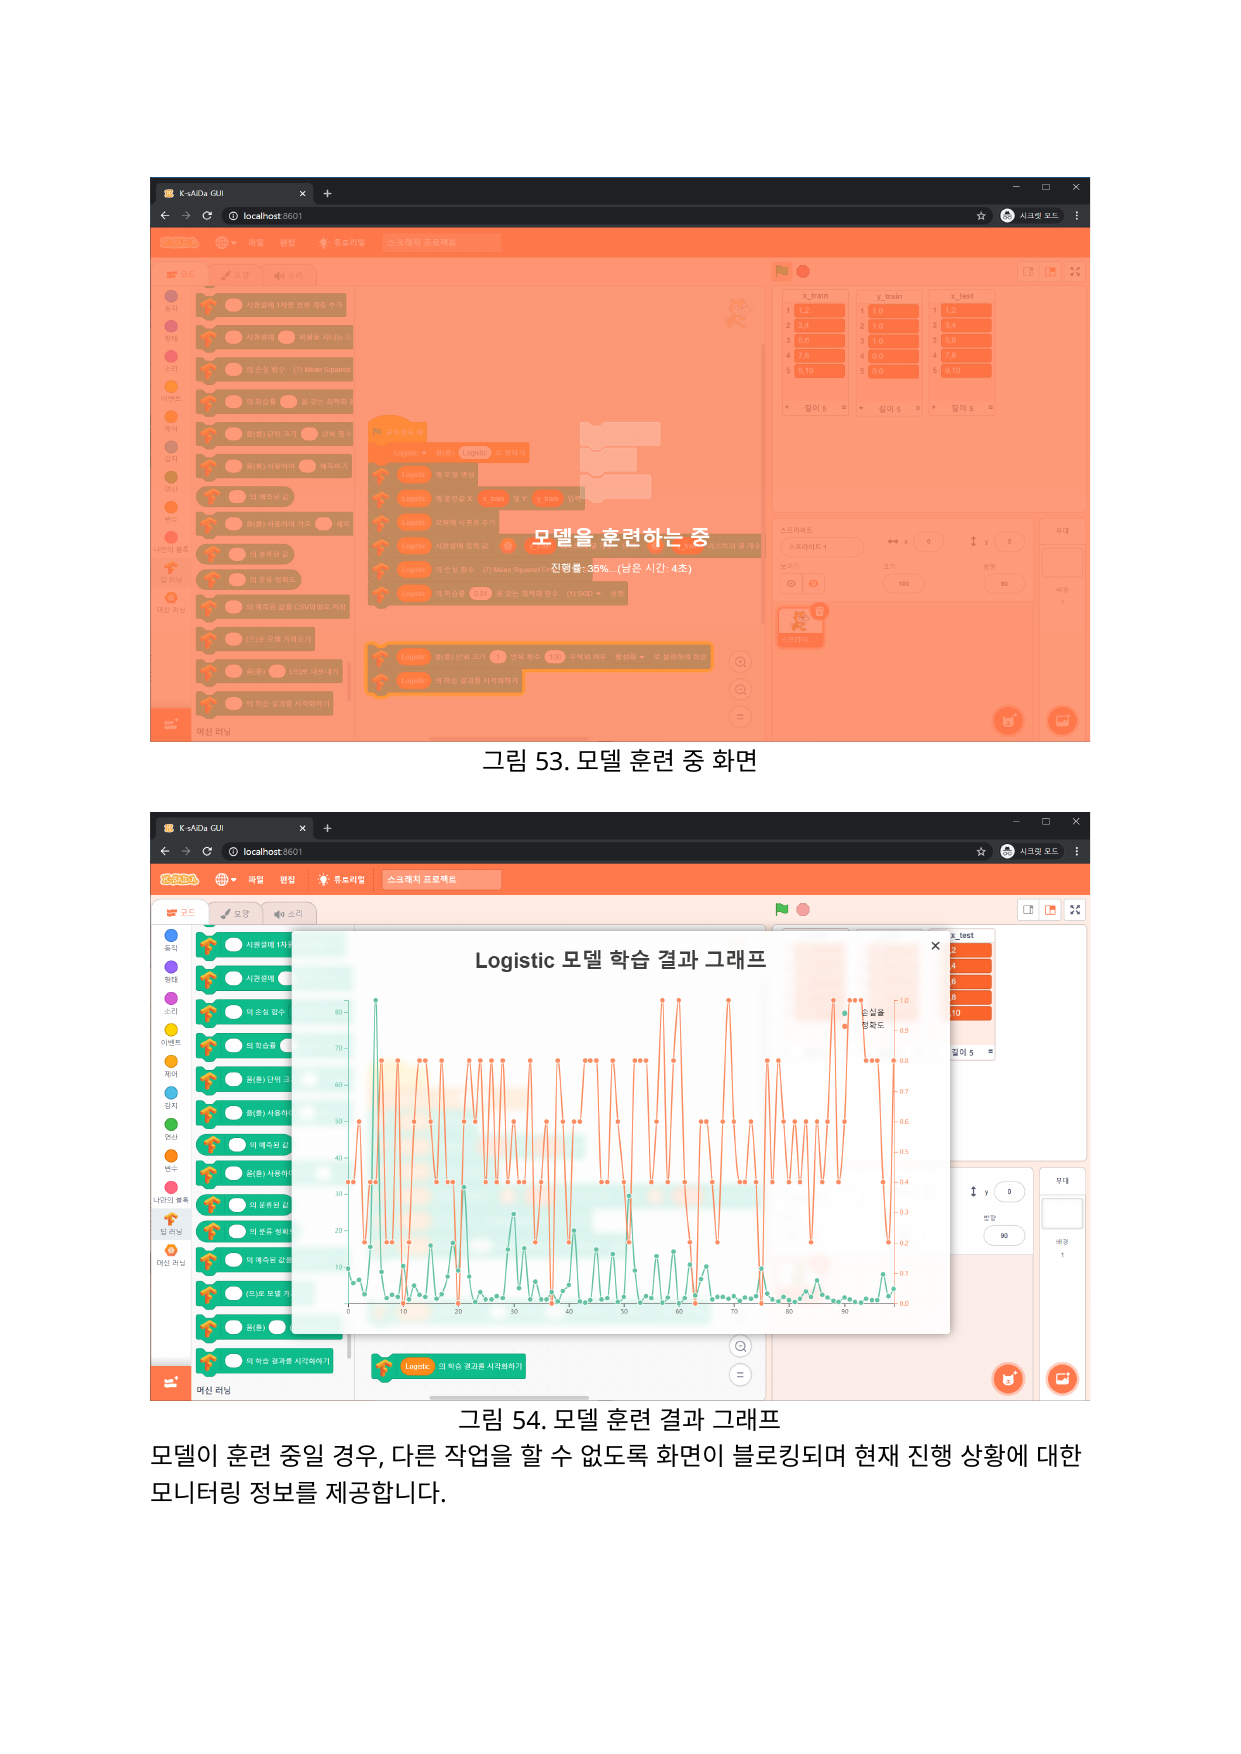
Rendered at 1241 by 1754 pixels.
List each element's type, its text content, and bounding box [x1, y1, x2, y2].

picture [150, 812, 1091, 1401]
text 모델이 훈련 중일 경우, 다른 작업을 할 수 없도록 화면이 블로킹되며 현재 진행 상황에 대한 모니터링 정보를 제공합니다. [150, 1437, 1090, 1509]
text 그림 54. 모델 훈련 결과 그래프 [150, 1401, 1090, 1437]
picture [150, 177, 1091, 742]
text 그림 53. 모델 훈련 중 화면 [150, 742, 1090, 778]
